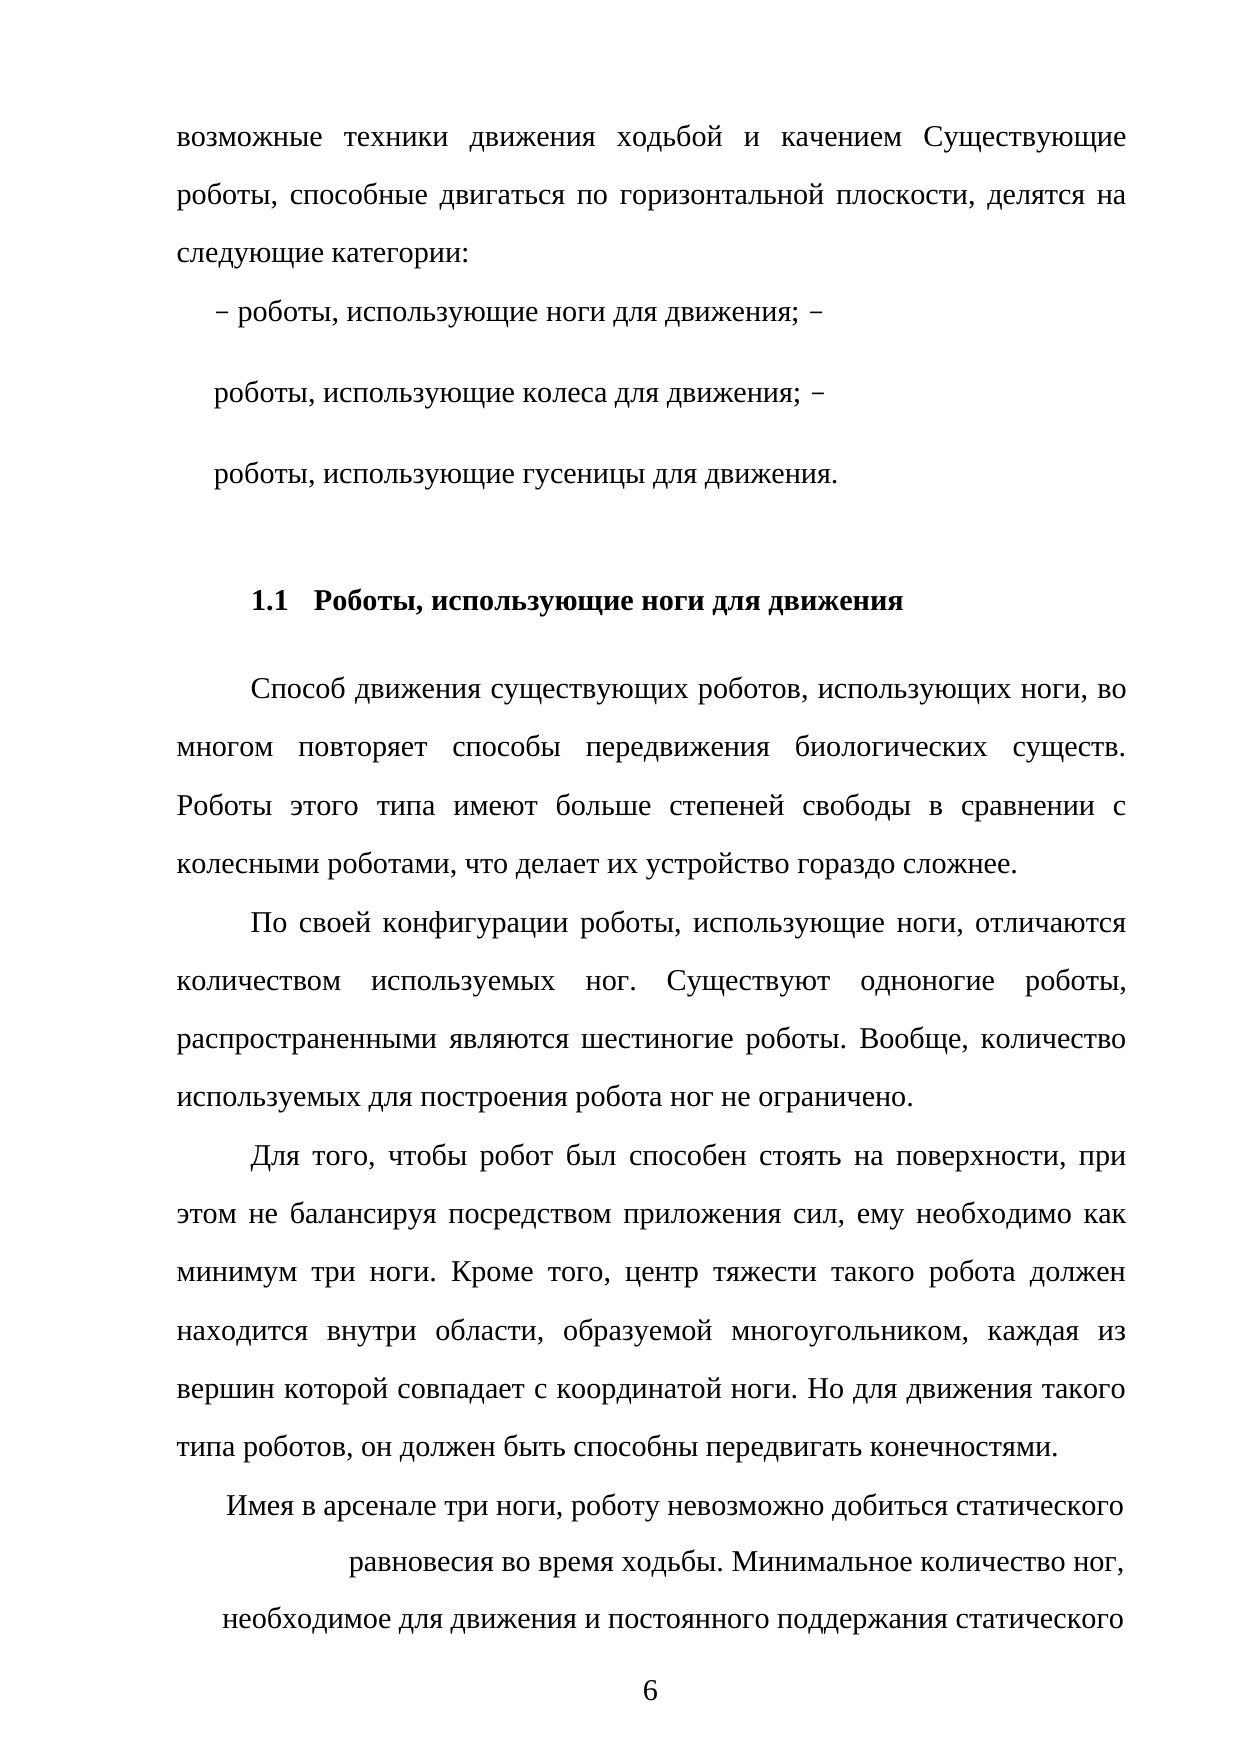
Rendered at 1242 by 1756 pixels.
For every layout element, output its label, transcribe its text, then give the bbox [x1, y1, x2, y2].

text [176, 118, 1127, 269]
text Для того, чтобы робот был способен стоять на поверхности, при этом не балансируя посредством приложения сил, ему необходимо как минимум три ноги. Кроме того, центр тяжести такого робота должен находится внутри области, образуемой многоугольником, каждая из вершин которой совпадает с координатой ноги. Но для движения такого типа роботов, он должен быть способны передвигать конечностями. [176, 1137, 1127, 1463]
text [176, 1487, 1125, 1635]
text По своей конфигурации роботы, использующие ноги, отличаются количеством используемых ног. Существуют одноногие роботы, распространенными являются шестиногие роботы. Вообще, количество используемых для построения робота ног не ограничено. [176, 904, 1127, 1113]
text − роботы, использующие ноги для движения; − роботы, использующие колеса для движения; − роботы, использующие гусеницы для движения. [214, 293, 869, 490]
subtitle 1.1 Роботы, использующие ноги для движения [176, 582, 1129, 617]
text Способ движения существующих роботов, использующих ноги, во многом повторяет способы передвижения биологических существ. Роботы этого типа имеют больше степеней свободы в сравнении с колесными роботами, что делает их устройство гораздо сложнее. [176, 670, 1127, 880]
